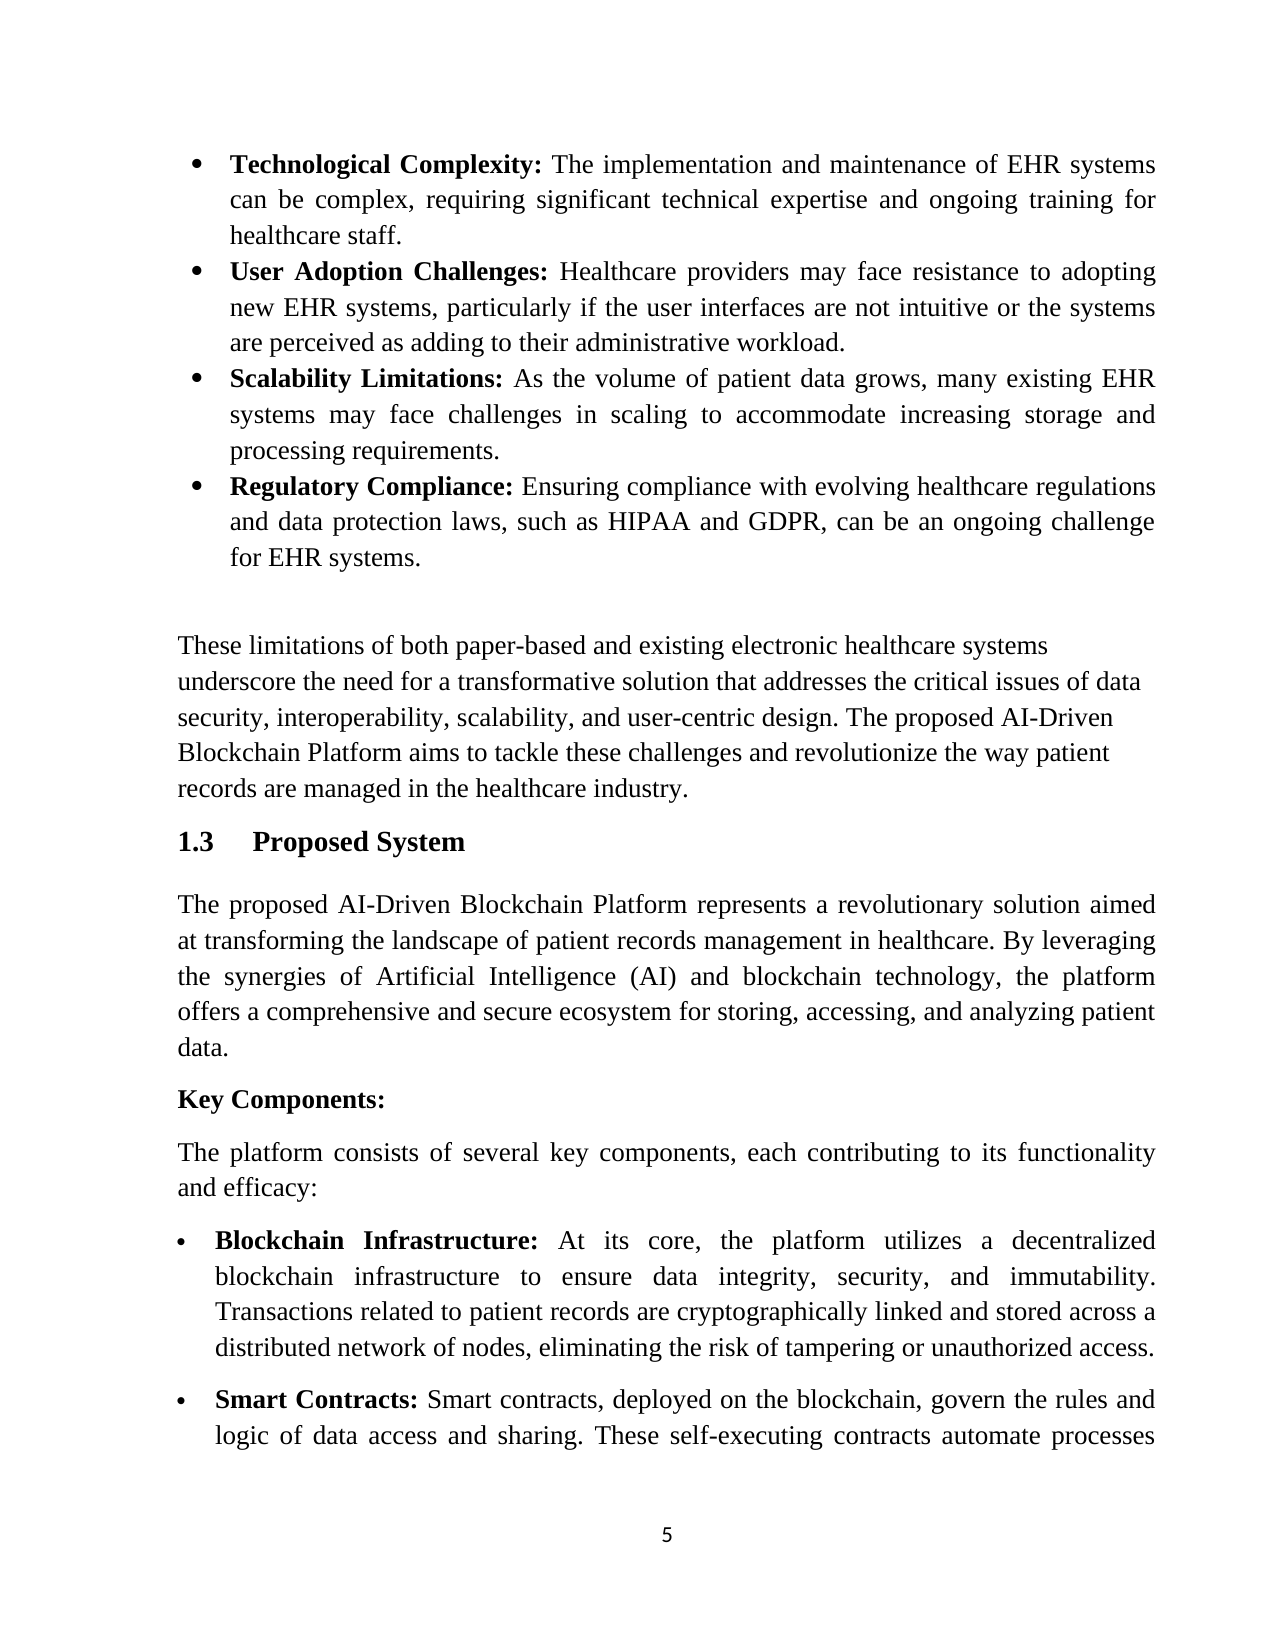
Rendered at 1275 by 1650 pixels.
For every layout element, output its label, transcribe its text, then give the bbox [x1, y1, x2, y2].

list User Adoption Challenges: Healthcare providers may face resistance to adopting new EHR systems, particularly if the user interfaces are not intuitive or the systems are perceived as adding to their administrative workload. [192, 255, 1157, 358]
list Blockchain Infrastructure: At its core, the platform utilizes a decentralized blockchain infrastructure to ensure data integrity, security, and immutability. Transactions related to patient records are cryptographically linked and stored across a distributed network of nodes, eliminating the risk of tampering or unauthorized access. [177, 1224, 1157, 1362]
subtitle Proposed System [177, 824, 1157, 858]
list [177, 1383, 1157, 1450]
text The platform consists of several key components, each contributing to its functionality and efficacy: [177, 1136, 1157, 1203]
text The proposed AI-Driven Blockchain Platform represents a revolutionary solution aimed at transforming the landscape of patient records management in healthcare. By leveraging the synergies of Artificial Intelligence (AI) and blockchain technology, the platform offers a comprehensive and secure ecosystem for storing, accessing, and analyzing patient data. [177, 888, 1157, 1062]
list Technological Complexity: The implementation and maintenance of EHR systems can be complex, requiring significant technical expertise and ongoing training for healthcare staff. [192, 148, 1157, 250]
text Key Components: [177, 1083, 1157, 1114]
text These limitations of both paper-based and existing electronic healthcare systems underscore the need for a transformative solution that addresses the critical issues of data security, interoperability, scalability, and user-centric design. The proposed AI-Driven Blockchain Platform aims to tackle these challenges and revolutionize the way patient records are managed in the healthcare industry. [177, 629, 1157, 803]
list Scalability Limitations: As the volume of patient data grows, many existing EHR systems may face challenges in scaling to accommodate increasing storage and processing requirements. [192, 362, 1157, 465]
list Regulatory Compliance: Ensuring compliance with evolving healthcare regulations and data protection laws, such as HIPAA and GDPR, can be an ongoing challenge for EHR systems. [192, 469, 1157, 572]
